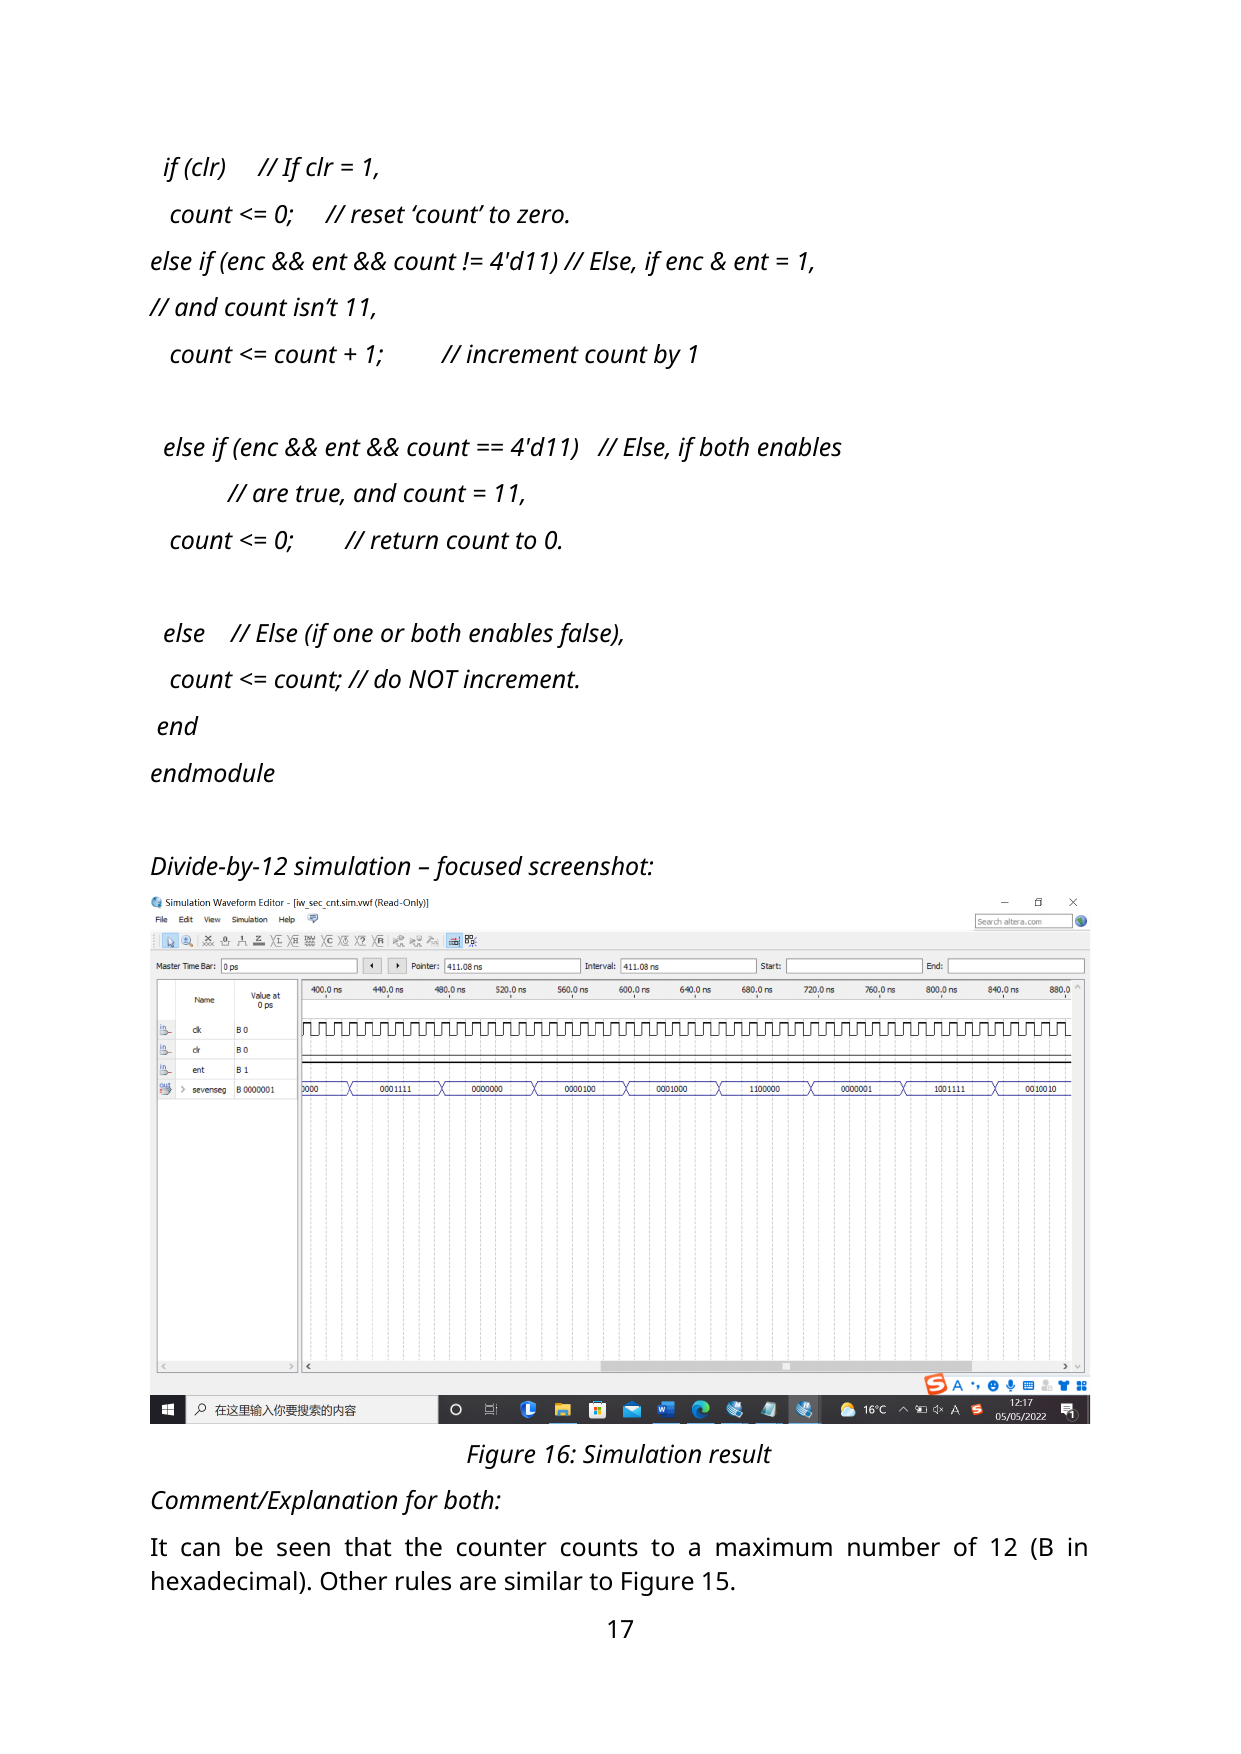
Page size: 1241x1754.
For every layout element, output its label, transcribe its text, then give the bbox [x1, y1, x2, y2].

text count <= 0; // return count to 0. [150, 522, 1090, 557]
text count <= 0; // reset ‘count’ to zero. [150, 197, 1090, 231]
text endmodule [150, 755, 1090, 789]
text else // Else (if one or both enables false), [150, 616, 1090, 650]
text Figure 16: Simulation result [150, 1436, 1090, 1470]
text Divide-by-12 simulation – focused screenshot: [150, 848, 1090, 882]
text It can be seen that the counter counts to a maximum number of 12 (B in hexadecimal). Other rules are similar to Figure 15. [150, 1529, 1090, 1598]
picture [150, 895, 1091, 1424]
text else if (enc && ent && count == 4'd11) // Else, if both enables [150, 429, 1090, 463]
text // are true, and count = 11, [150, 476, 1090, 510]
text else if (enc && ent && count != 4'd11) // Else, if enc & ent = 1, [150, 243, 1090, 277]
text if (clr) // If clr = 1, [150, 150, 1090, 184]
text count <= count + 1; // increment count by 1 [150, 336, 1090, 370]
text count <= count; // do NOT increment. [150, 662, 1090, 696]
text // and count isn’t 11, [150, 290, 1090, 324]
text Comment/Explanation for both: [150, 1483, 1090, 1517]
text end [150, 709, 1090, 743]
